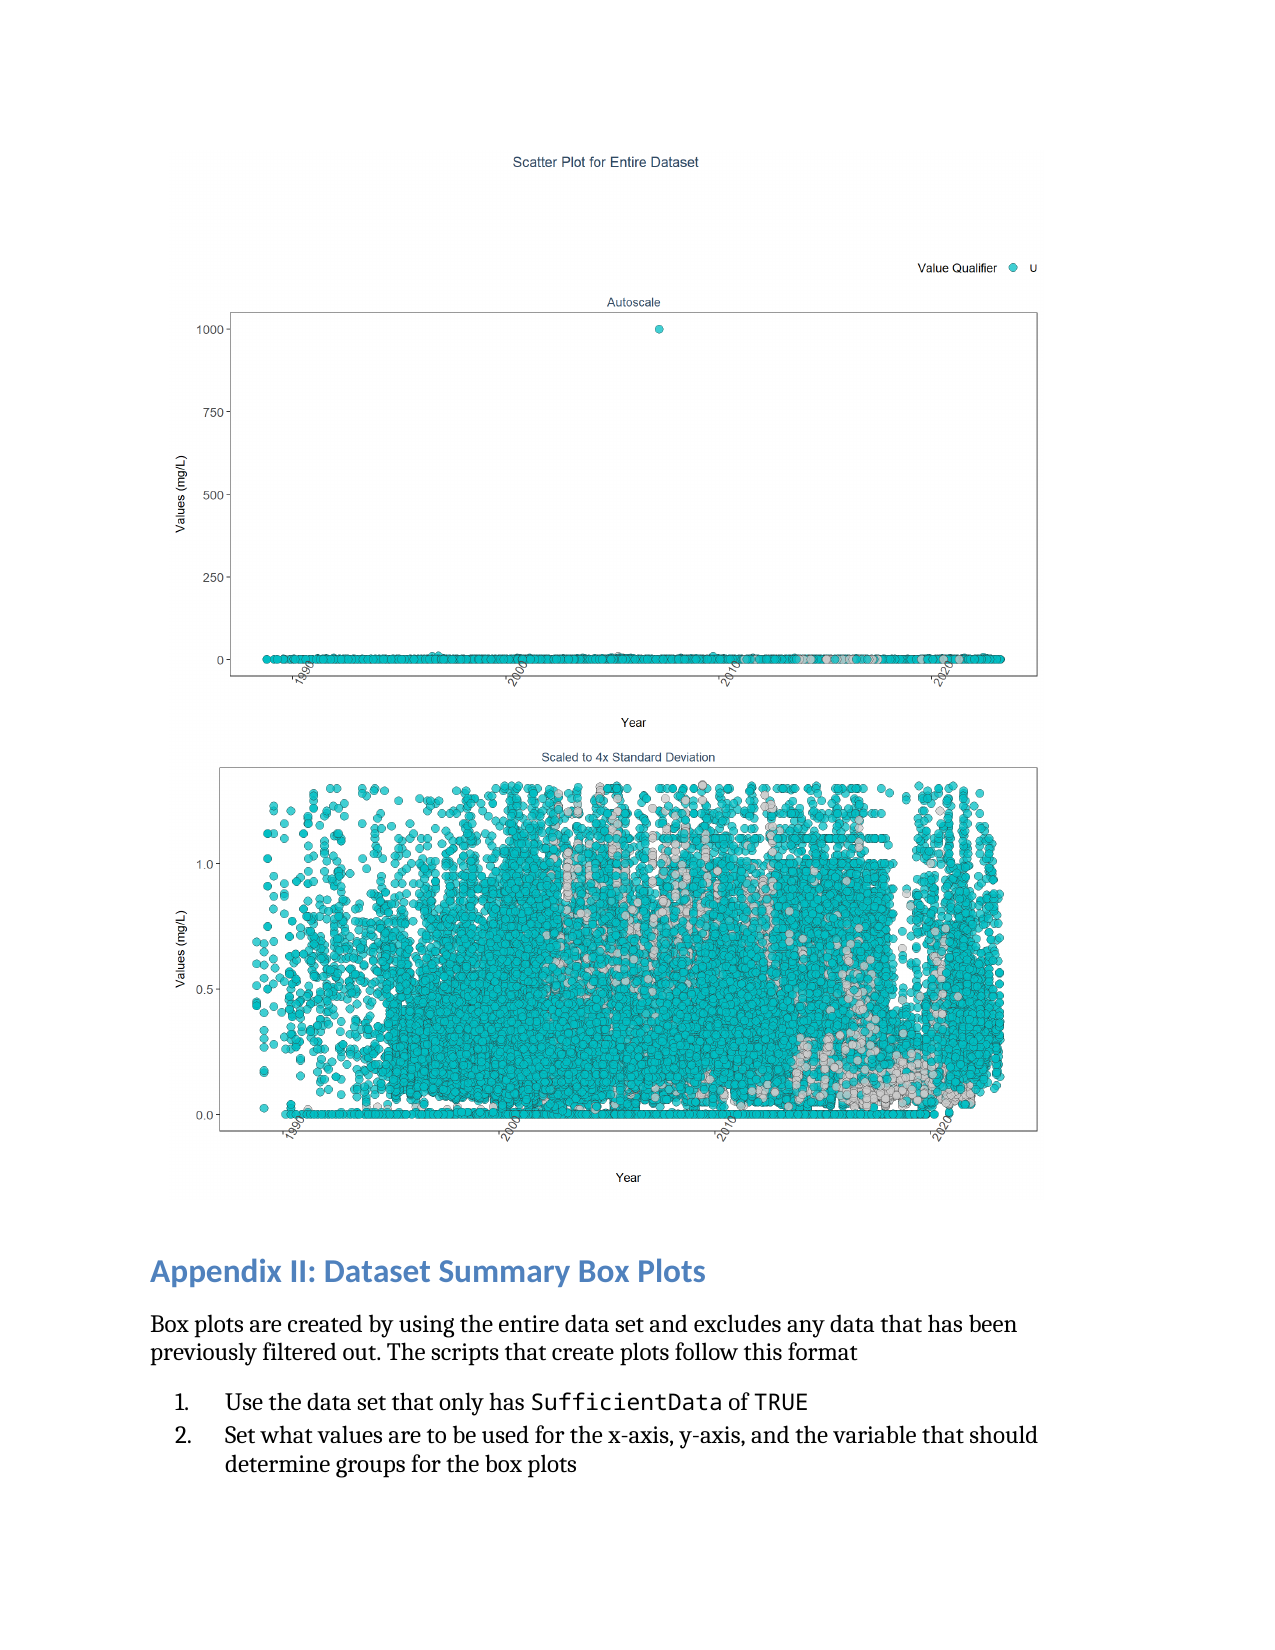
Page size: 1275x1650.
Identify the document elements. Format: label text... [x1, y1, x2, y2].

list Set what values are to be used for the x-axis, y-axis, and the variable that should determine groups for the box plots [175, 1421, 1125, 1478]
list Use the data set that only has SufficientData of TRUE [175, 1386, 1125, 1417]
text Box plots are created by using the entire data set and excludes any data that has been previously filtered out. The scripts that create plots follow this format [150, 1309, 1125, 1367]
subtitle Appendix II: Dataset Summary Box Plots [150, 1250, 1125, 1291]
picture [168, 150, 1044, 1200]
